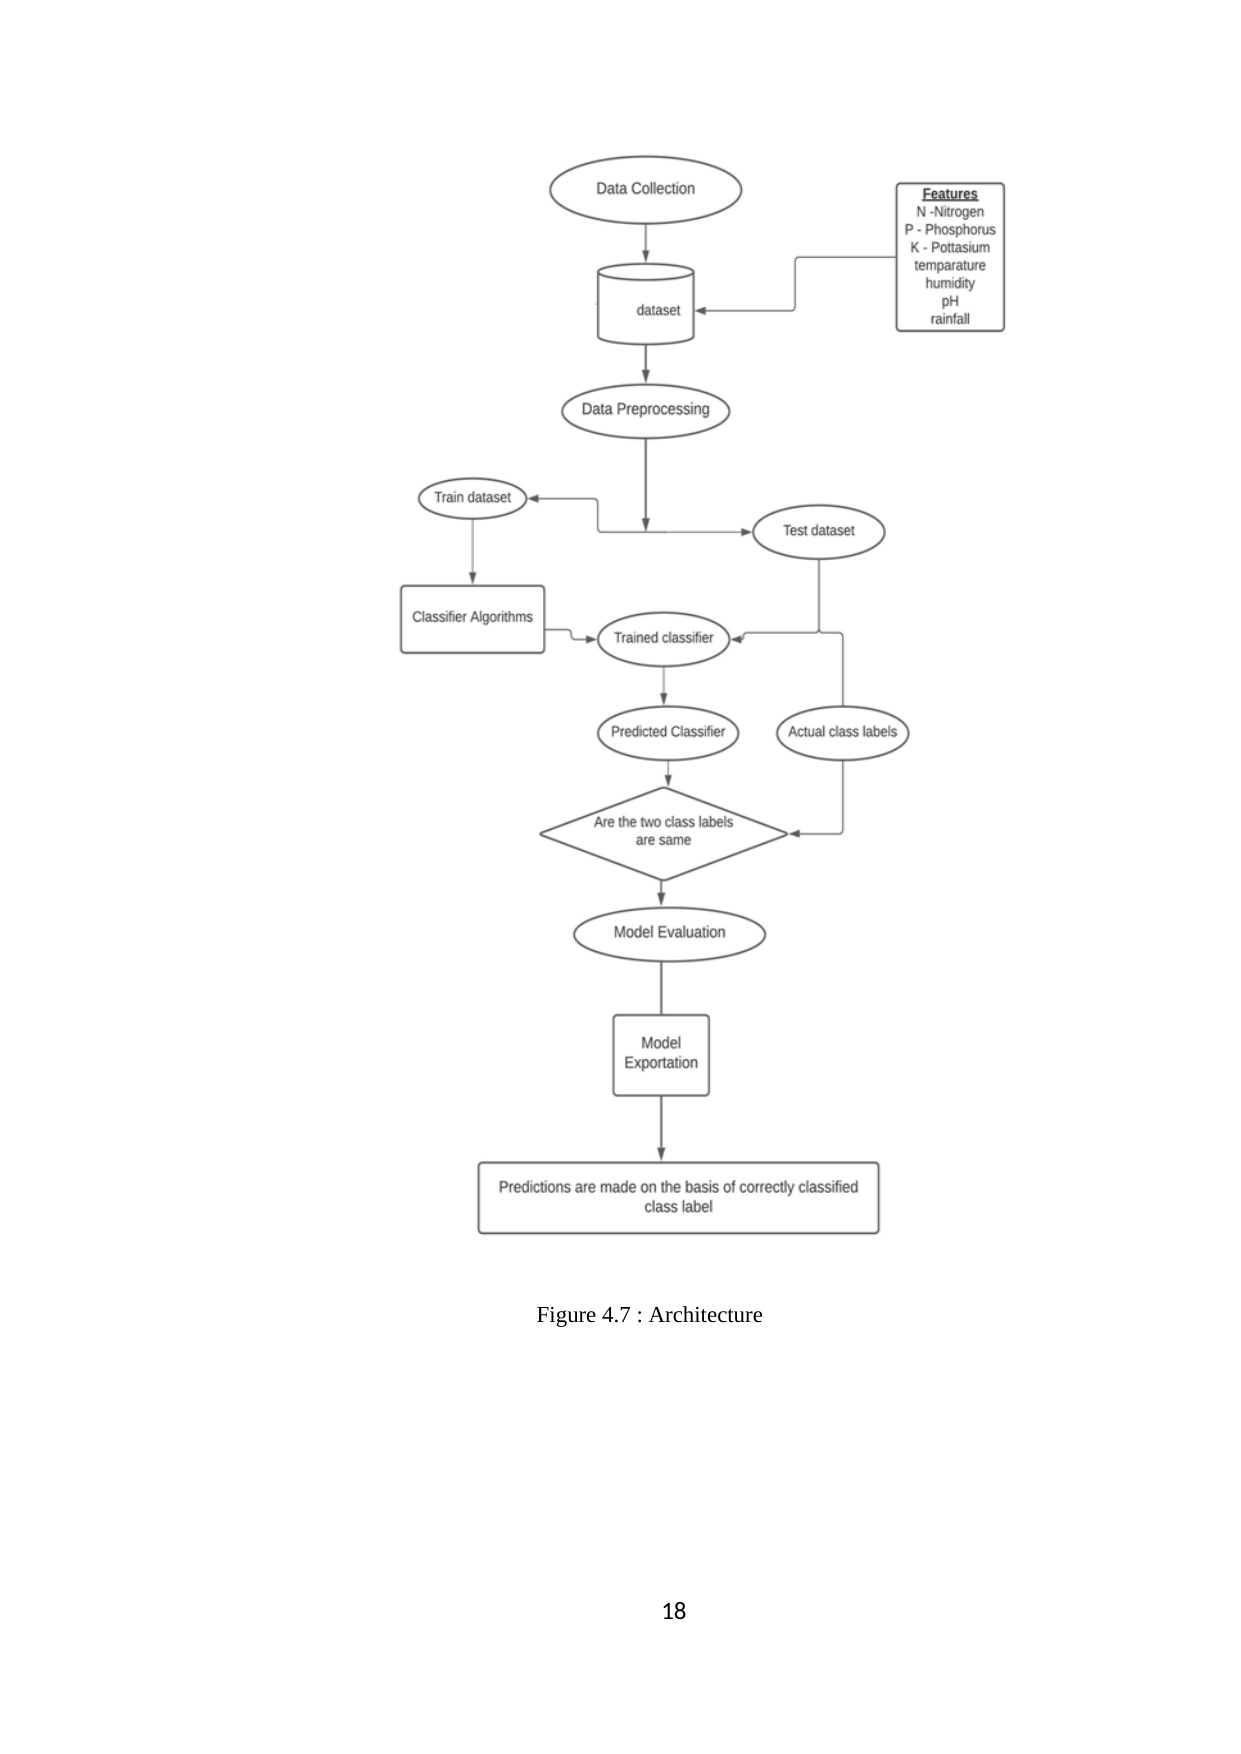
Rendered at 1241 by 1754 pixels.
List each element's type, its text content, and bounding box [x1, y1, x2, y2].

text Figure 4.7 : Architecture [385, 1301, 914, 1328]
picture [177, 137, 1226, 1252]
